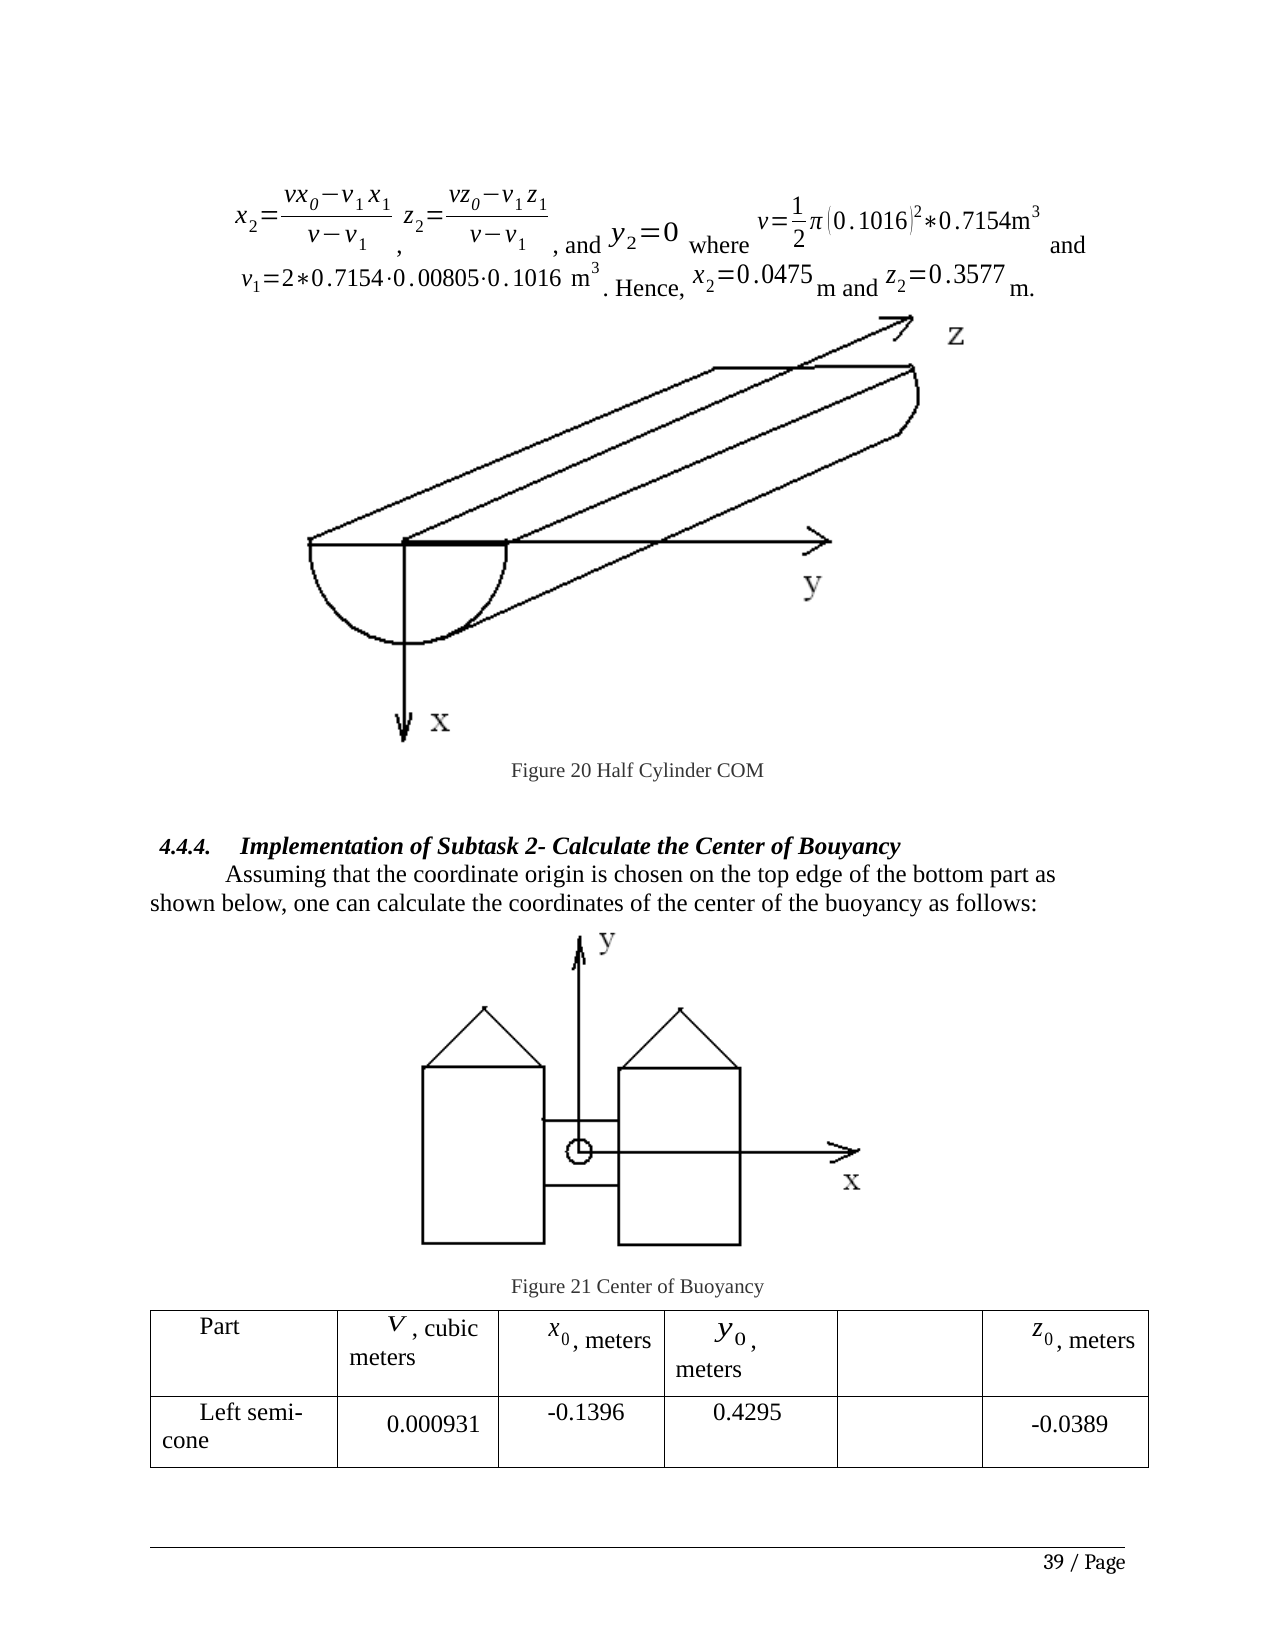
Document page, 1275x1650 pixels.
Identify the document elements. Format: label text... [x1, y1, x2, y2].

table_header , cubic meters [338, 1311, 498, 1396]
subtitle Implementation of Subtask 2- Calculate the Center of Bouyancy [159, 831, 1125, 859]
table_cell Left semi-cone [151, 1397, 337, 1467]
table_header Part [151, 1311, 337, 1396]
table_cell 0.000931 [338, 1397, 498, 1467]
table_header , meters [983, 1311, 1148, 1396]
table_cell -0.0389 [983, 1397, 1148, 1467]
table_cell [838, 1397, 982, 1467]
table_header , meters [499, 1311, 664, 1396]
text Figure 21 Center of Buoyancy [150, 1274, 1125, 1298]
table_header [838, 1311, 982, 1396]
text Figure 20 Half Cylinder COM [150, 758, 1125, 782]
picture [405, 929, 870, 1274]
table_header , meters [665, 1311, 837, 1396]
table_cell 0.4295 [665, 1397, 837, 1467]
text ,, and where and . Hence, m and m. [150, 179, 1125, 302]
picture [295, 302, 980, 758]
table_cell -0.1396 [499, 1397, 664, 1467]
text Assuming that the coordinate origin is chosen on the top edge of the bottom part as shown below, one can calculate the coordinates of the center of the buoyancy as follows: [150, 859, 1125, 917]
